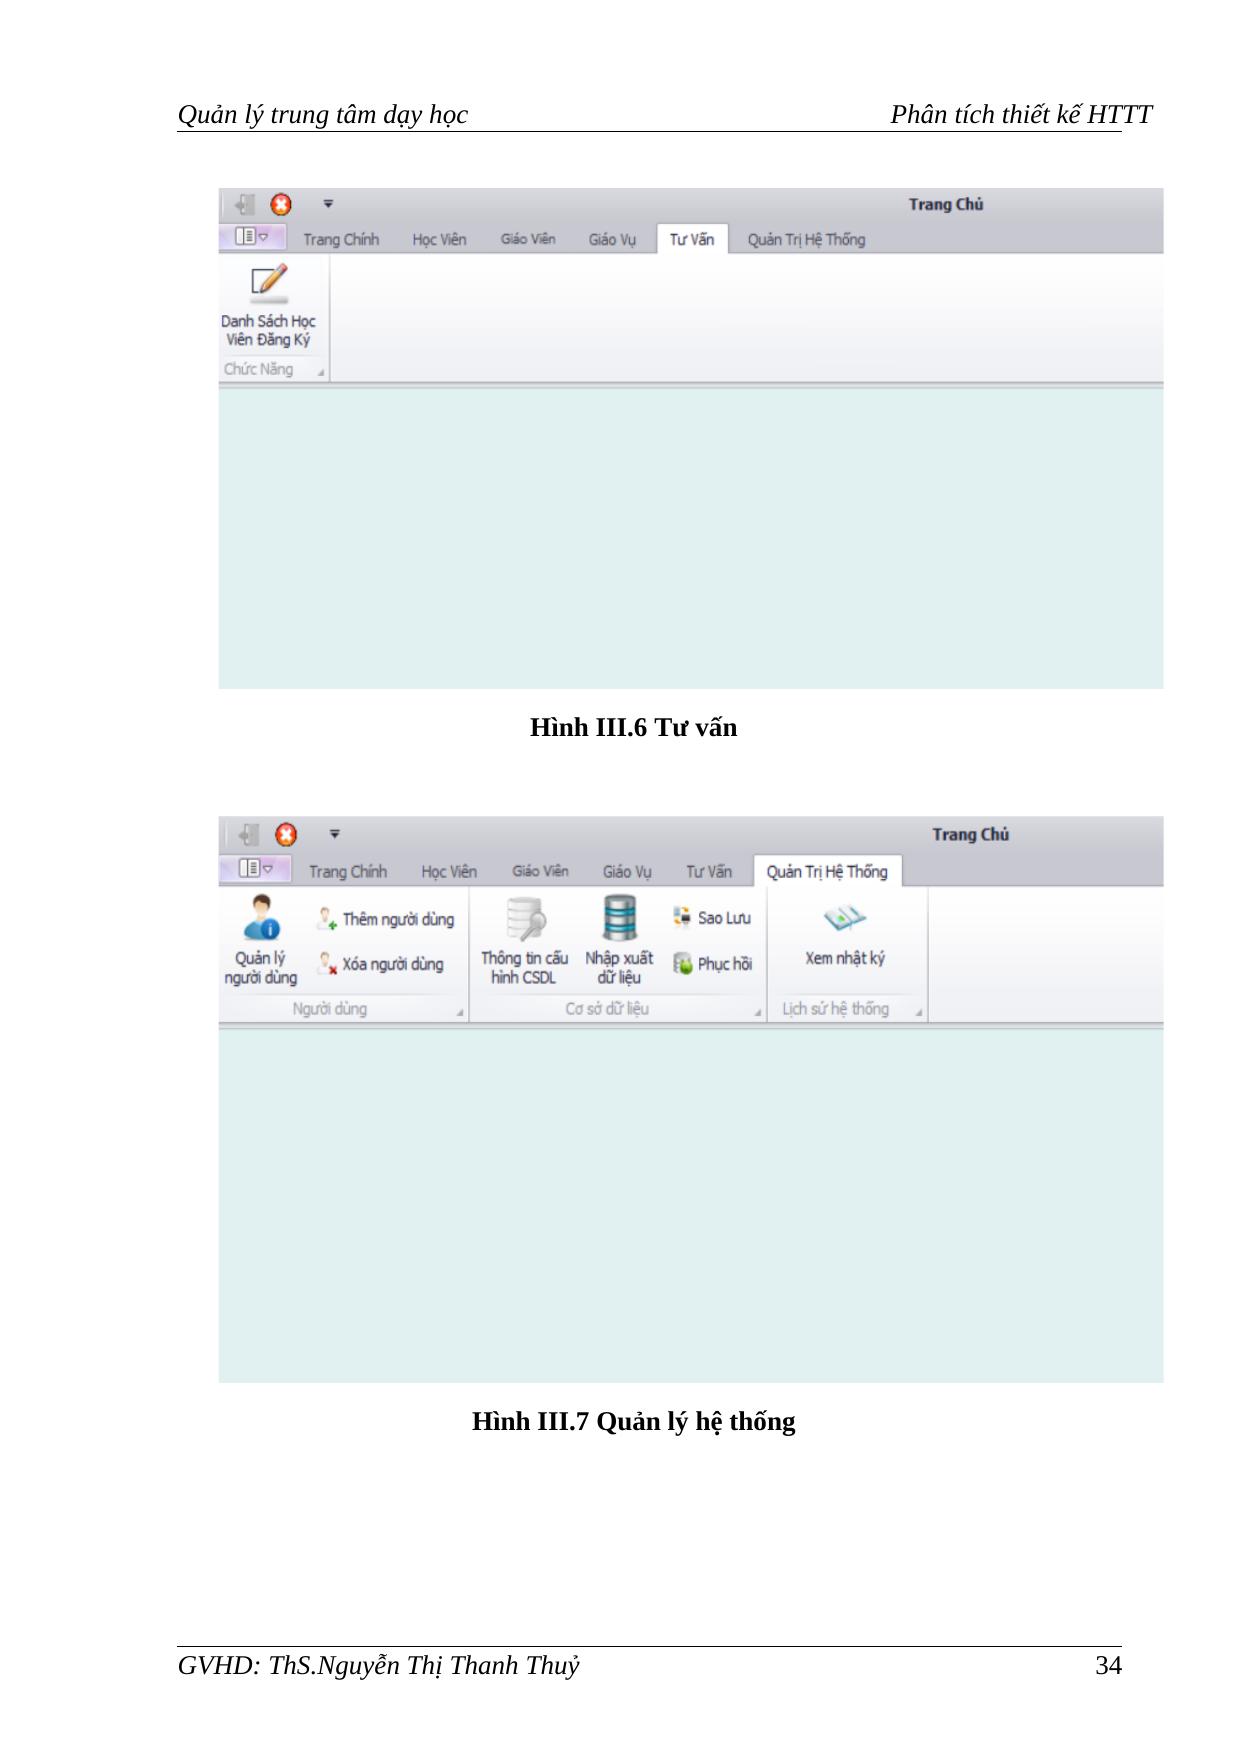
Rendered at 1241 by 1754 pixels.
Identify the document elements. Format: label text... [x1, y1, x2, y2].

subtitle Tư vấn [177, 711, 1122, 742]
subtitle Quản lý hệ thống [177, 1404, 1122, 1436]
picture [218, 816, 1164, 1383]
picture [218, 188, 1164, 689]
